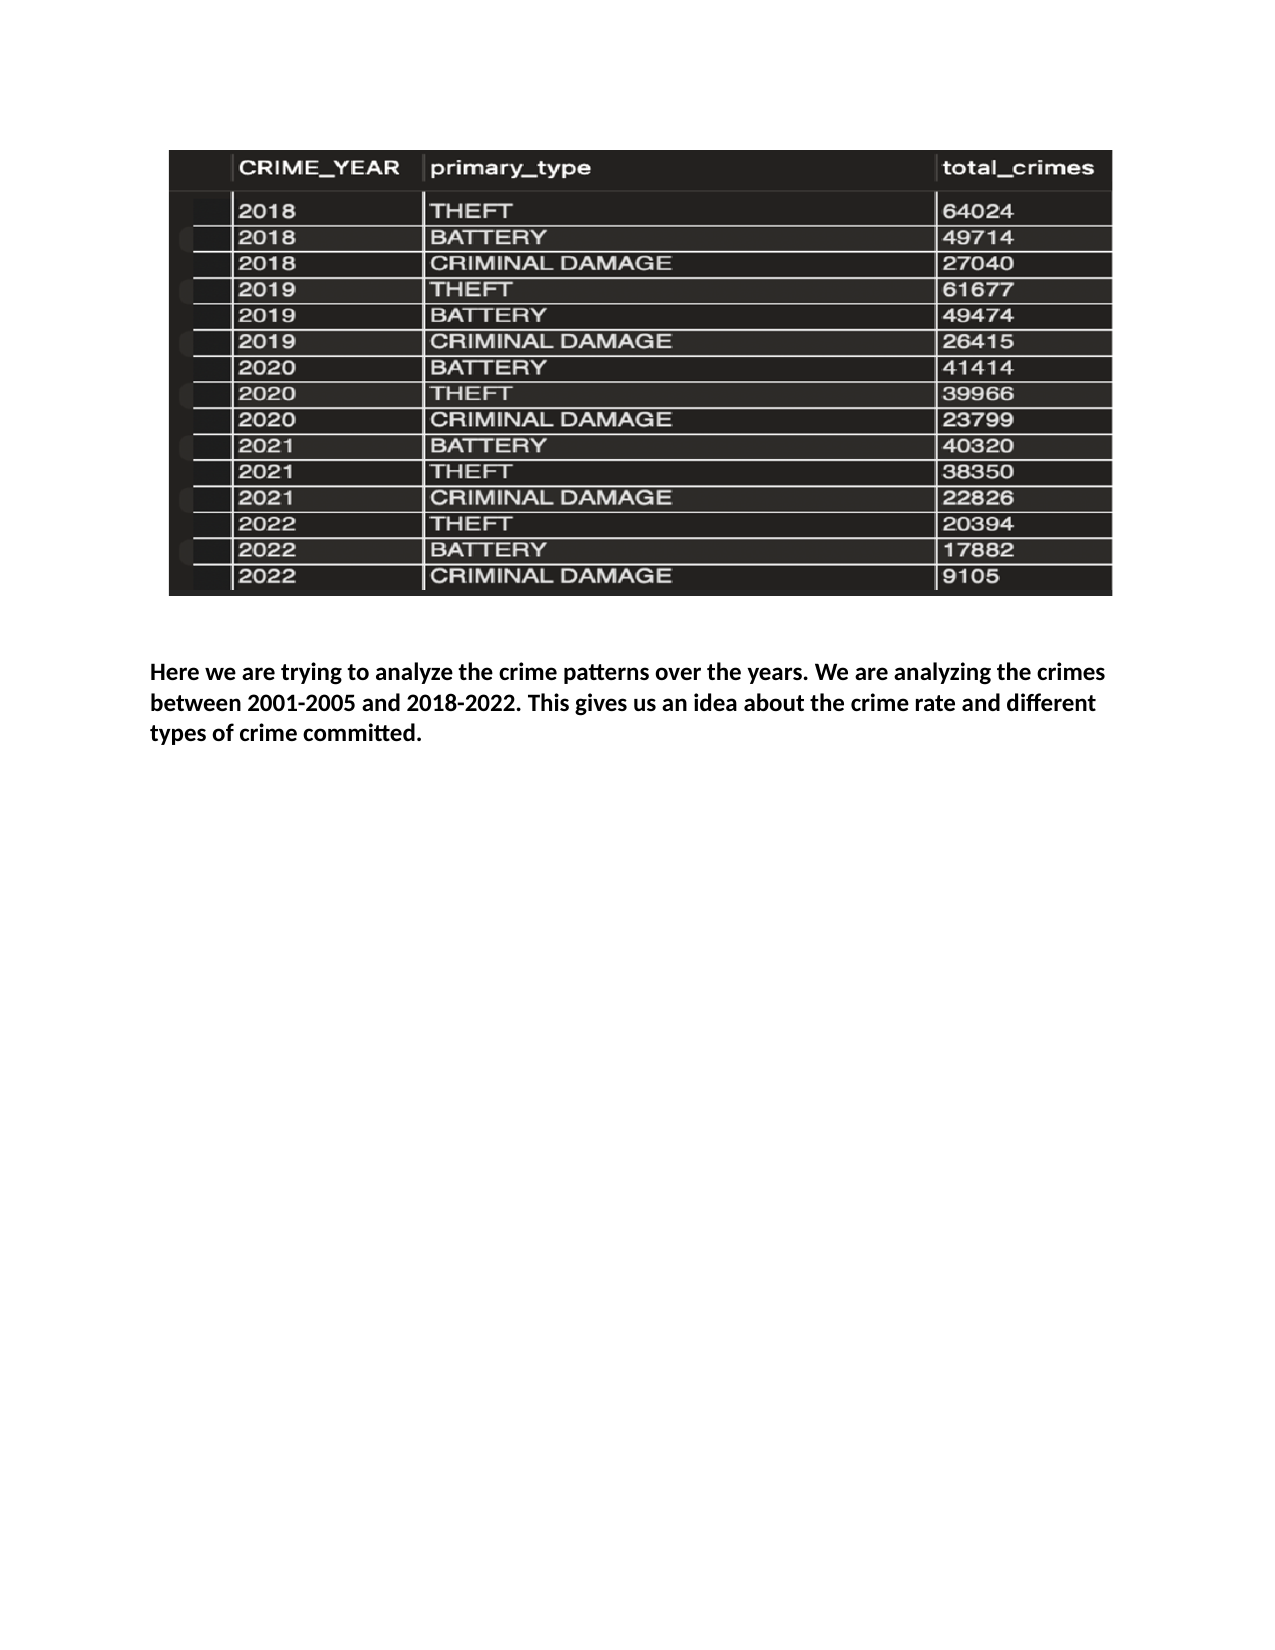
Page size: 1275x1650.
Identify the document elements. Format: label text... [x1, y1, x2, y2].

text Here we are trying to analyze the crime patterns over the years. We are analyzing the crimes between 2001-2005 and 2018-2022. This gives us an idea about the crime rate and different types of crime committed. [150, 656, 1125, 748]
